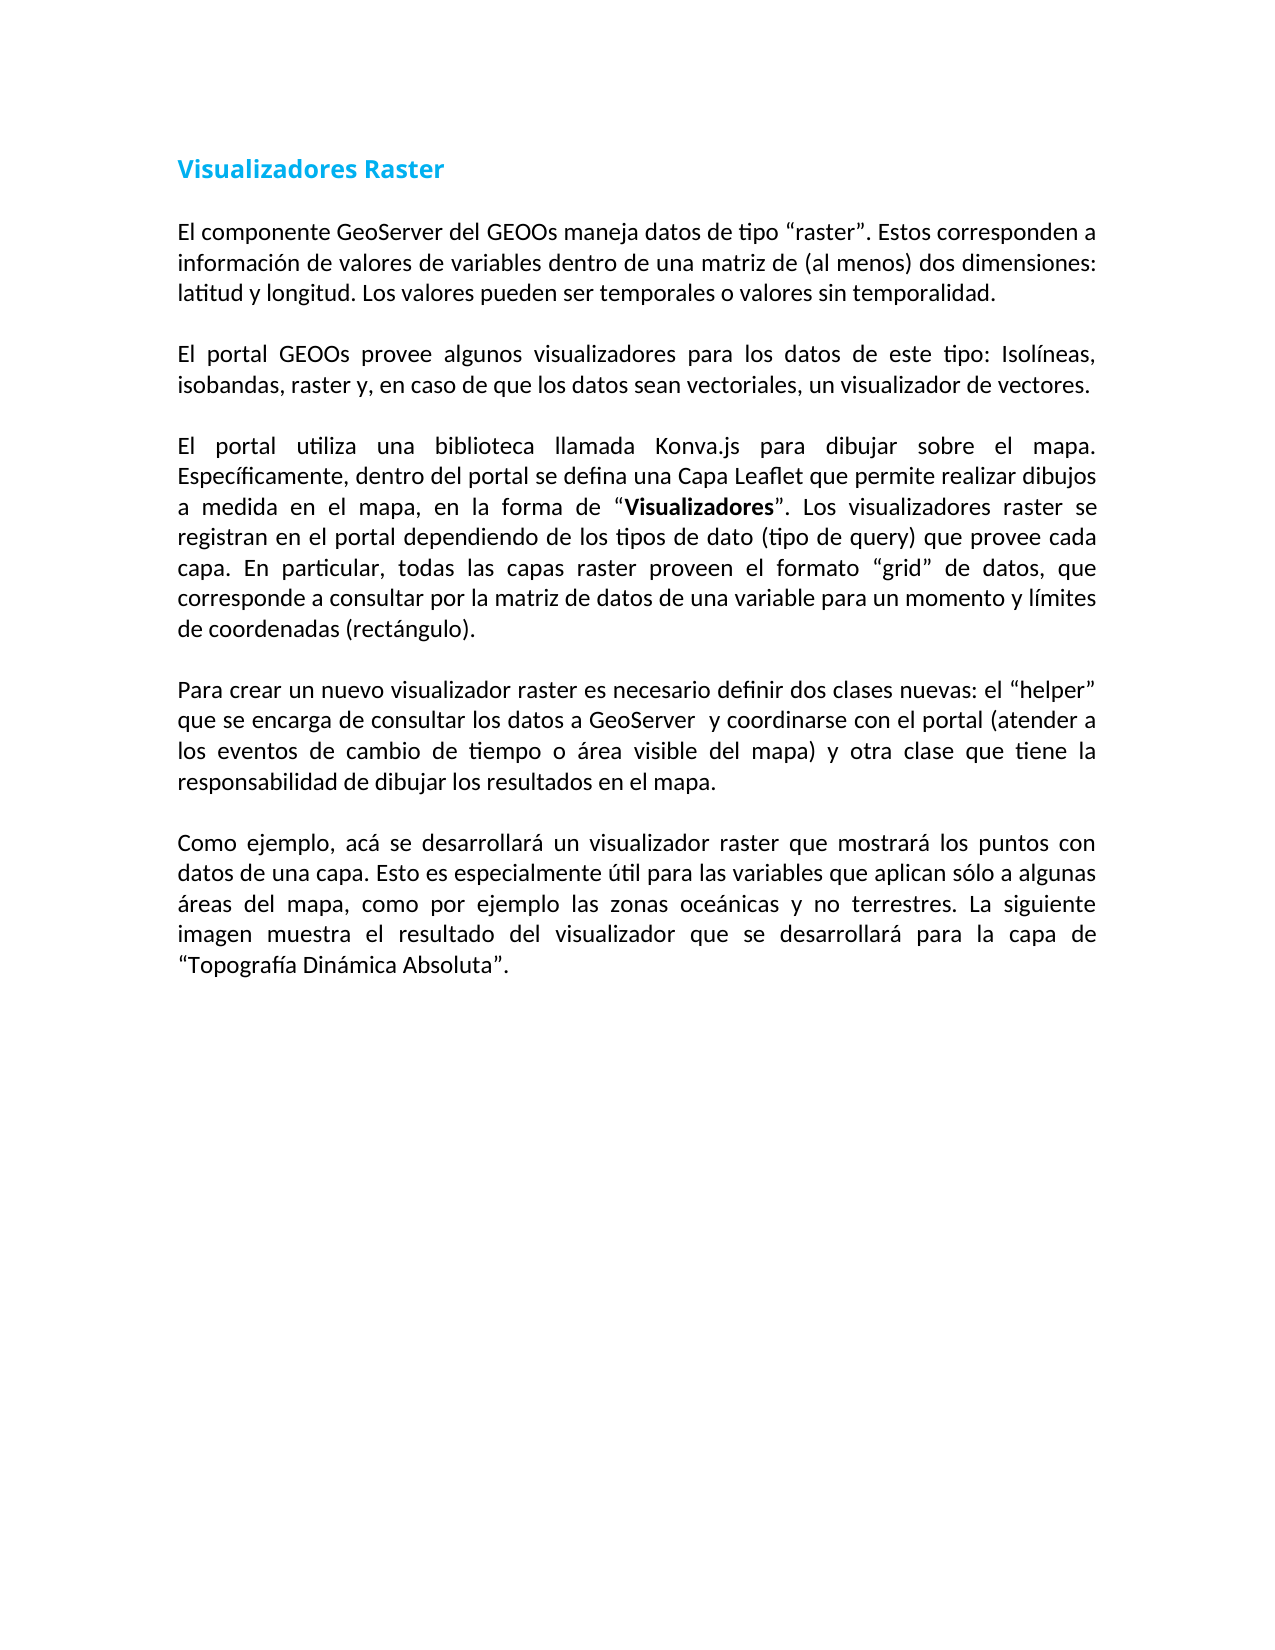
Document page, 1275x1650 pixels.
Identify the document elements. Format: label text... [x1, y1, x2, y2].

text Como ejemplo, acá se desarrollará un visualizador raster que mostrará los puntos con datos de una capa. Esto es especialmente útil para las variables que aplican sólo a algunas áreas del mapa, como por ejemplo las zonas oceánicas y no terrestres. La siguiente imagen muestra el resultado del visualizador que se desarrollará para la capa de “Topografía Dinámica Absoluta”. [177, 827, 1098, 979]
subtitle Visualizadores Raster [177, 152, 1098, 186]
text El portal GEOOs provee algunos visualizadores para los datos de este tipo: Isolíneas, isobandas, raster y, en caso de que los datos sean vectoriales, un visualizador de vectores. [177, 338, 1098, 399]
text Para crear un nuevo visualizador raster es necesario definir dos clases nuevas: el “helper” que se encarga de consultar los datos a GeoServer y coordinarse con el portal (atender a los eventos de cambio de tiempo o área visible del mapa) y otra clase que tiene la responsabilidad de dibujar los resultados en el mapa. [177, 674, 1098, 796]
text El portal utiliza una biblioteca llamada Konva.js para dibujar sobre el mapa. Específicamente, dentro del portal se defina una Capa Leaflet que permite realizar dibujos a medida en el mapa, en la forma de “Visualizadores”. Los visualizadores raster se registran en el portal dependiendo de los tipos de dato (tipo de query) que provee cada capa. En particular, todas las capas raster proveen el formato “grid” de datos, que corresponde a consultar por la matriz de datos de una variable para un momento y límites de coordenadas (rectángulo). [177, 430, 1098, 644]
text El componente GeoServer del GEOOs maneja datos de tipo “raster”. Estos corresponden a información de valores de variables dentro de una matriz de (al menos) dos dimensiones: latitud y longitud. Los valores pueden ser temporales o valores sin temporalidad. [177, 216, 1098, 308]
